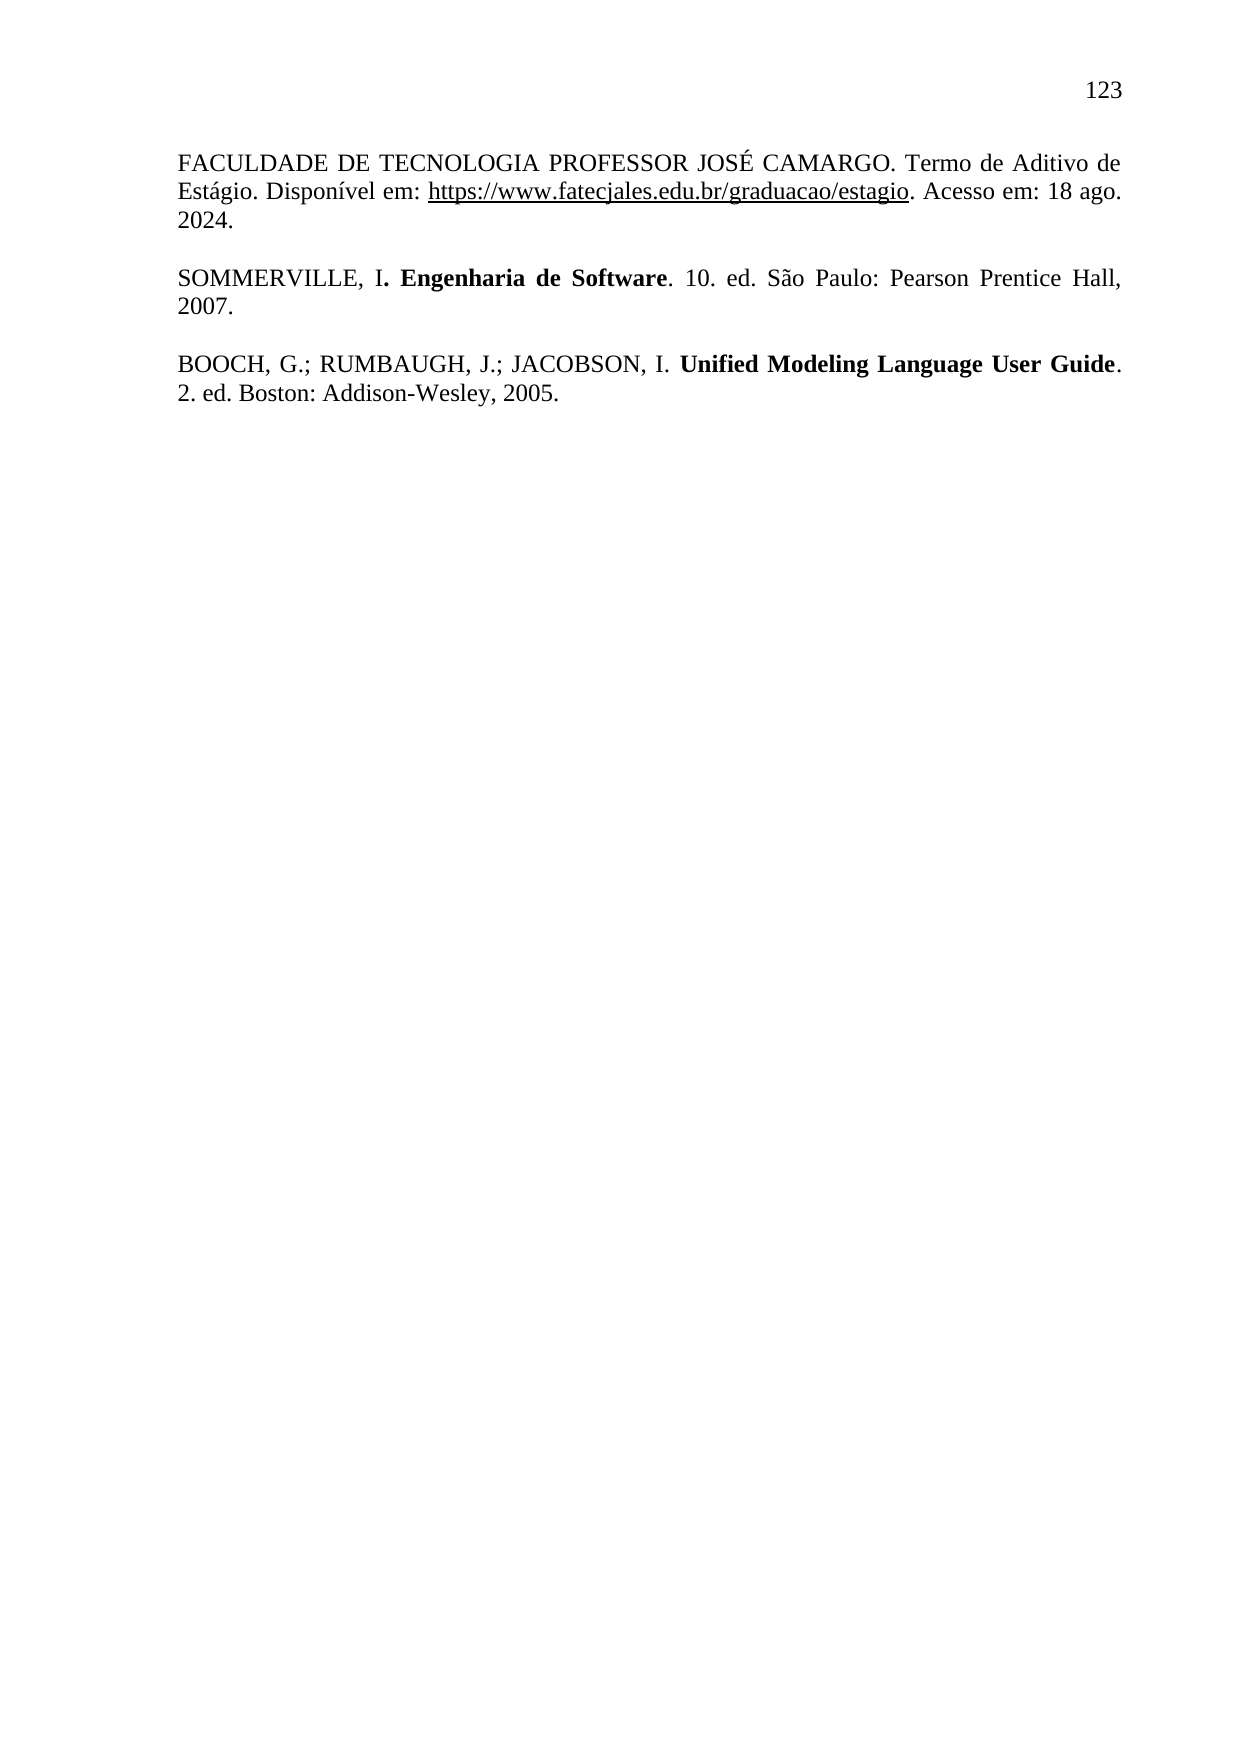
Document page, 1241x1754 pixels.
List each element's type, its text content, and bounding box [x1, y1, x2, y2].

text SOMMERVILLE, I. Engenharia de Software. 10. ed. São Paulo: Pearson Prentice Hall, 2007. [177, 263, 1122, 320]
text FACULDADE DE TECNOLOGIA PROFESSOR JOSÉ CAMARGO. Termo de Aditivo de Estágio. Disponível em: https://www.fatecjales.edu.br/graduacao/estagio. Acesso em: 18 ago. 2024. [177, 148, 1122, 234]
text BOOCH, G.; RUMBAUGH, J.; JACOBSON, I. Unified Modeling Language User Guide. 2. ed. Boston: Addison-Wesley, 2005. [177, 349, 1122, 406]
